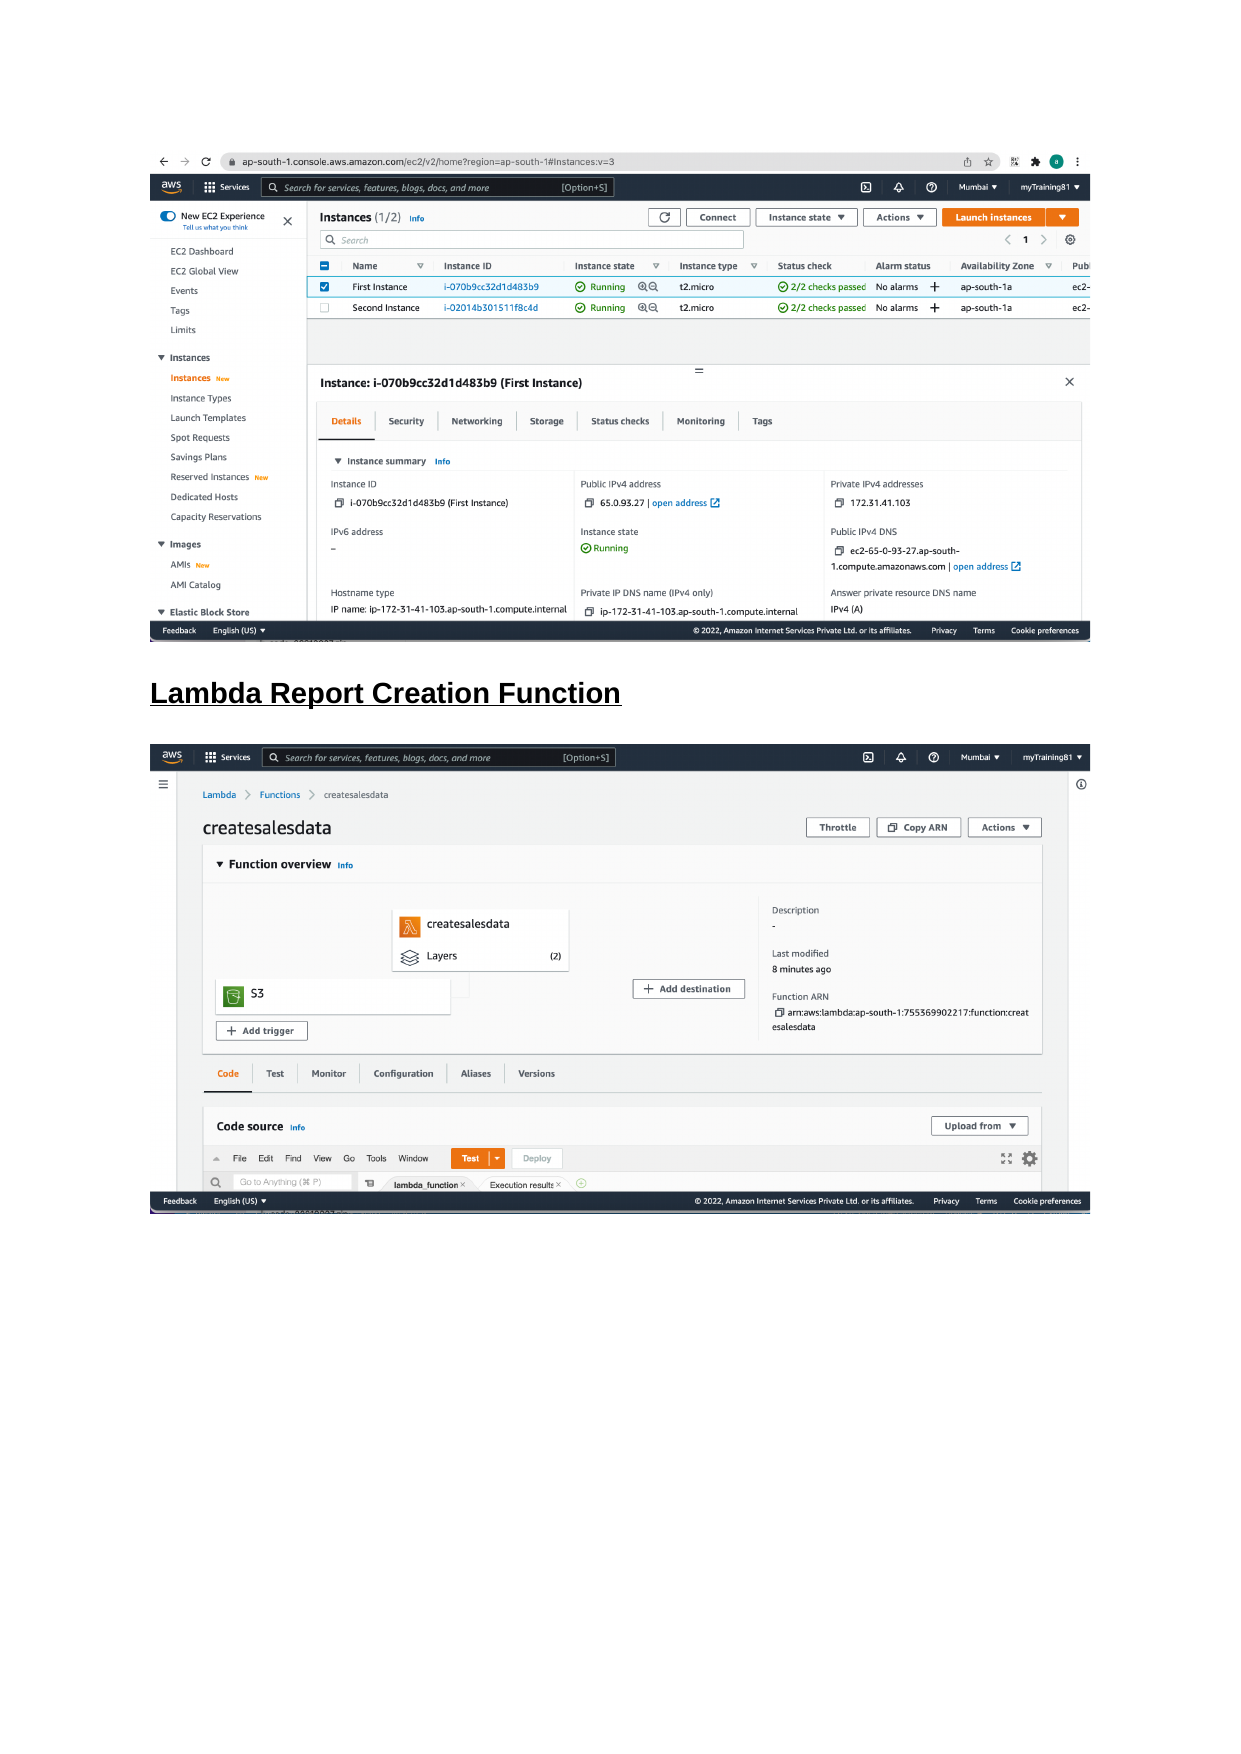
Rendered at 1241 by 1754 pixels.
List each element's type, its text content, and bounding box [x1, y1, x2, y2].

picture [150, 150, 1091, 642]
text Lambda Report Creation Function [150, 676, 1090, 709]
picture [150, 744, 1091, 1214]
